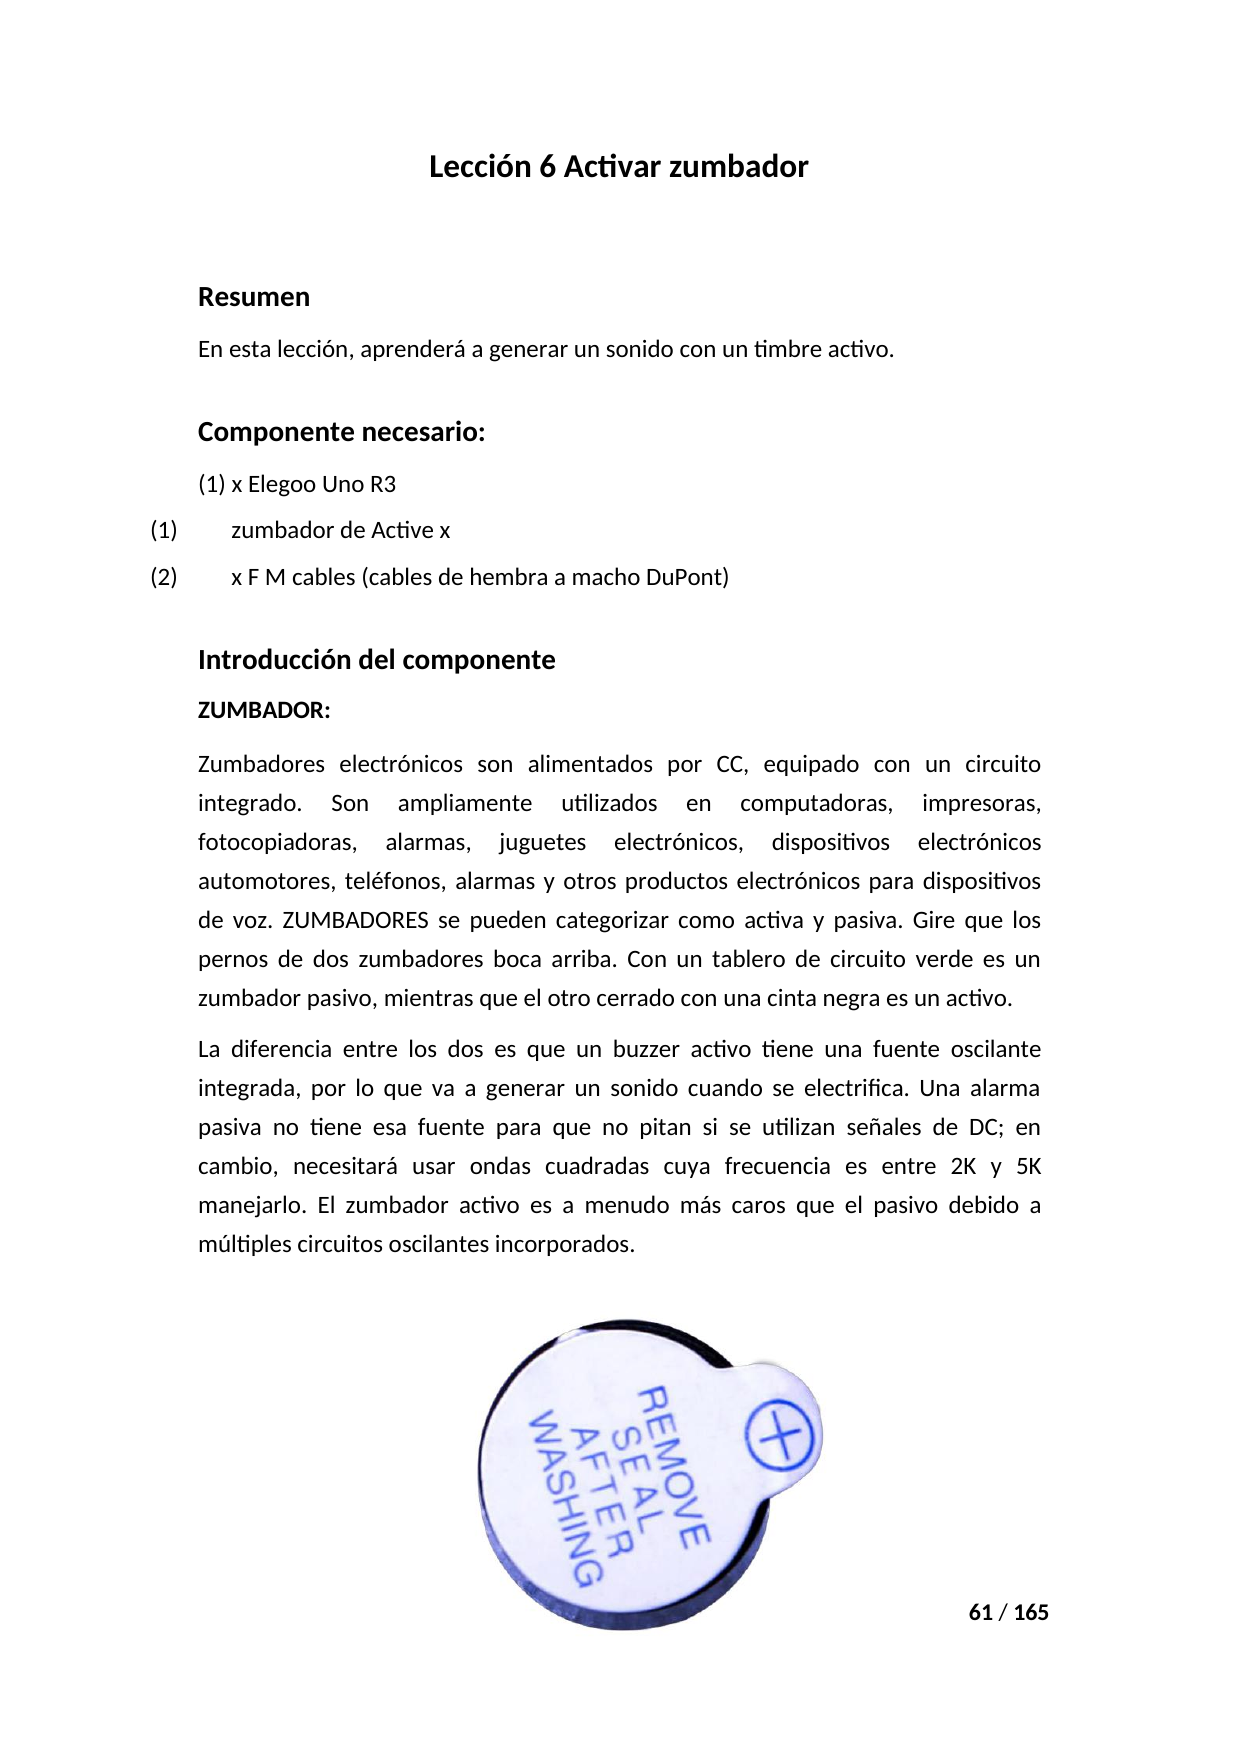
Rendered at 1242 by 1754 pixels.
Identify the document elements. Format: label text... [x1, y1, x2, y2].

text Resumen [198, 278, 1092, 313]
text En esta lección, aprenderá a generar un sonido con un timbre activo. [198, 333, 1092, 363]
list x F M cables (cables de hembra a macho DuPont) [150, 561, 1092, 592]
text 61 / 165 [969, 1597, 1092, 1626]
text (1) x Elegoo Uno R3 [198, 468, 1092, 498]
text Introducción del componente [198, 641, 1092, 677]
picture [187, 1035, 1053, 1753]
text ZUMBADOR: [198, 694, 1092, 725]
list zumbador de Active x [150, 514, 1092, 545]
text Componente necesario: [198, 413, 1092, 448]
text Lección 6 Activar zumbador [150, 145, 1088, 185]
text La diferencia entre los dos es que un buzzer activo tiene una fuente oscilante integrada, por lo que va a generar un sonido cuando se electrifica. Una alarma pasiva no tiene esa fuente para que no pitan si se utilizan señales de DC; en cambio, necesitará usar ondas cuadradas cuya frecuencia es entre 2K y 5K manejarlo. El zumbador activo es a menudo más caros que el pasivo debido a múltiples circuitos oscilantes incorporados. [198, 1033, 1043, 1259]
text Zumbadores electrónicos son alimentados por CC, equipado con un circuito integrado. Son ampliamente utilizados en computadoras, impresoras, fotocopiadoras, alarmas, juguetes electrónicos, dispositivos electrónicos automotores, teléfonos, alarmas y otros productos electrónicos para dispositivos de voz. ZUMBADORES se pueden categorizar como activa y pasiva. Gire que los pernos de dos zumbadores boca arriba. Con un tablero de circuito verde es un zumbador pasivo, mientras que el otro cerrado con una cinta negra es un activo. [198, 748, 1043, 1013]
